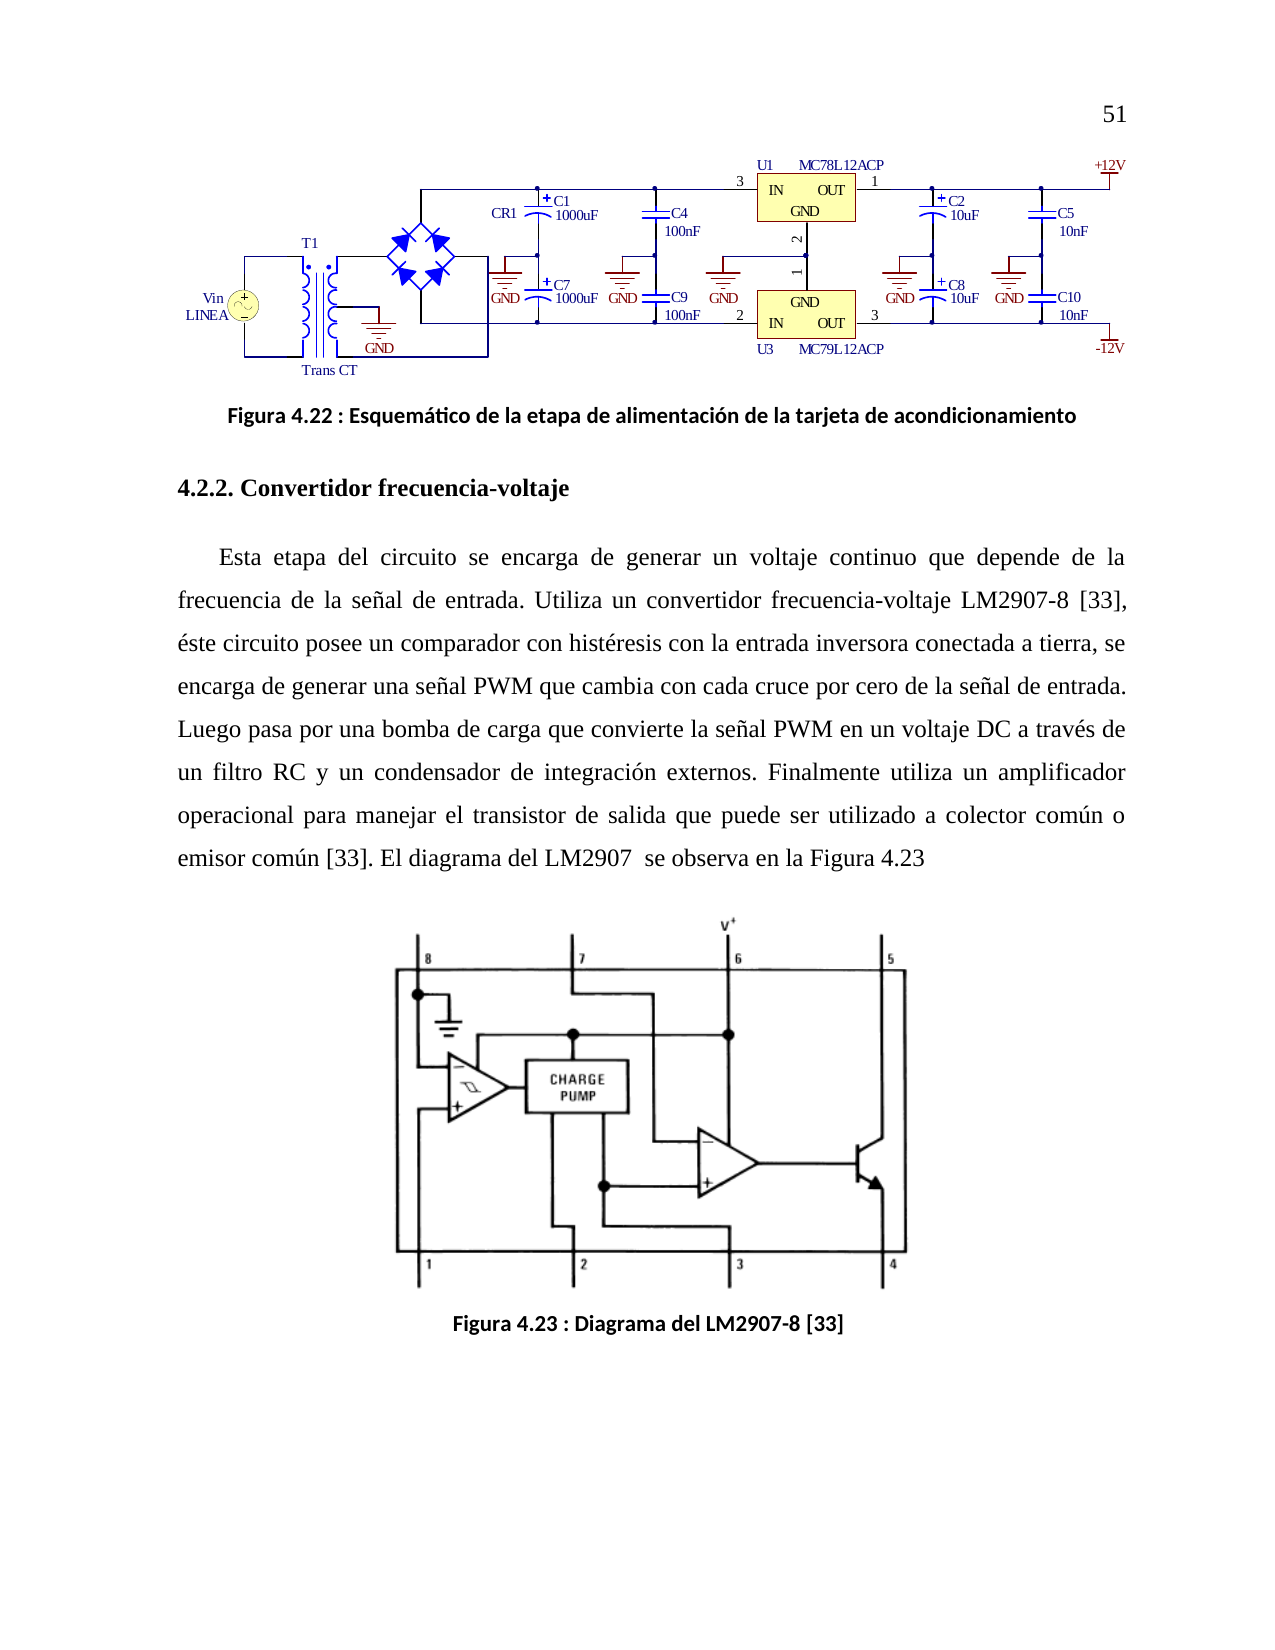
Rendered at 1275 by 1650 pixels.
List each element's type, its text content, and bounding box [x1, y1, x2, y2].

subtitle Convertidor frecuencia-voltaje [177, 473, 1127, 502]
